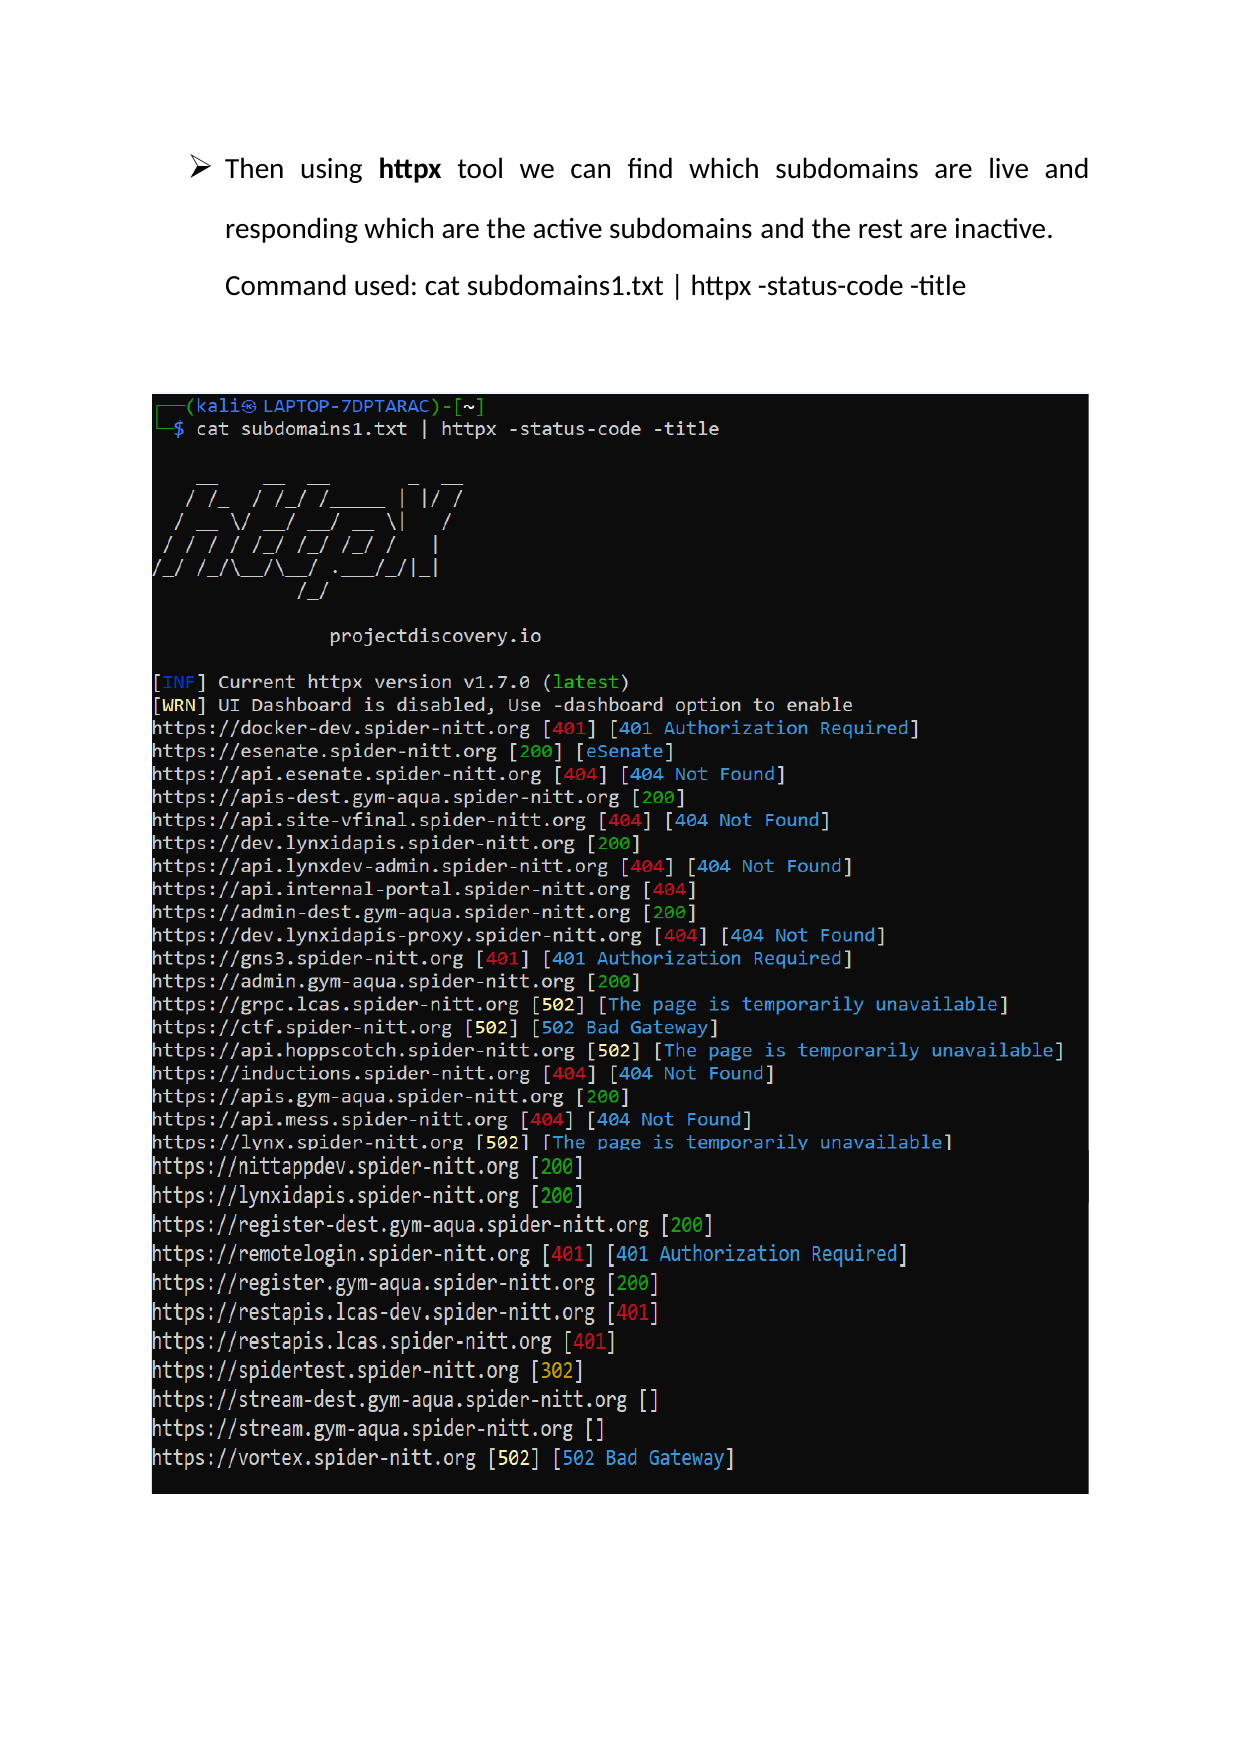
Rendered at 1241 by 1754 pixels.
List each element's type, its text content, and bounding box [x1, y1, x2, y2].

picture [151, 275, 1089, 1084]
list Command used: cat subdomains1.txt | httpx -status-code -title [225, 150, 1090, 186]
